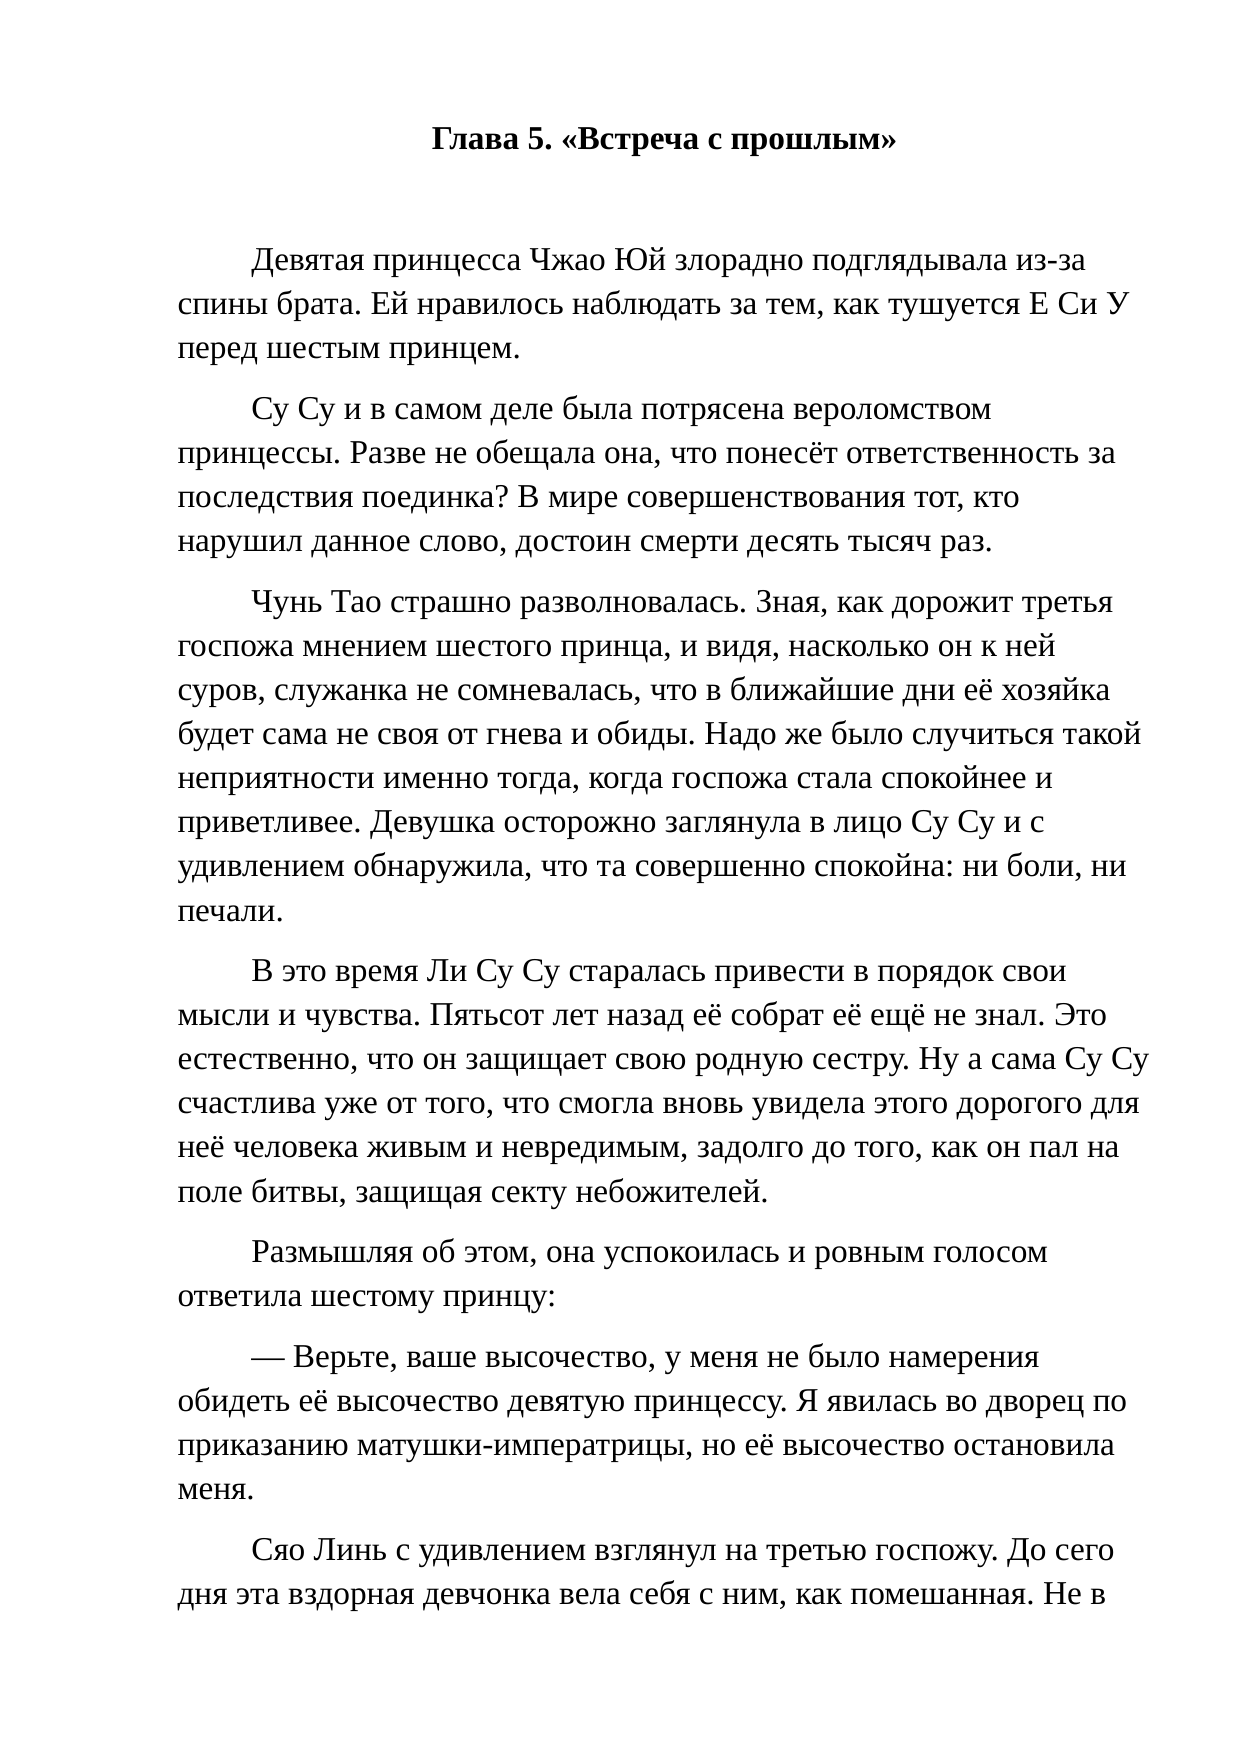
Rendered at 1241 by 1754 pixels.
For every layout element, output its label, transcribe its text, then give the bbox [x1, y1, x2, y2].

text Девятая принцесса Чжао Юй злорадно подглядывала из-за спины брата. Ей нравилось наблюдать за тем, как тушуется Е Си У перед шестым принцем. [177, 239, 1152, 366]
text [177, 1529, 1152, 1612]
subtitle Глава 5. «Встреча с прошлым» [177, 118, 1152, 156]
text Размышляя об этом, она успокоилась и ровным голосом ответила шестому принцу: [177, 1232, 1152, 1314]
text — Верьте, ваше высочество, у меня не было намерения обидеть её высочество девятую принцессу. Я явилась во дворец по приказанию матушки-императрицы, но её высочество остановила меня. [177, 1336, 1152, 1507]
text В это время Ли Су Су старалась привести в порядок свои мысли и чувства. Пятьсот лет назад её собрат её ещё не знал. Это естественно, что он защищает свою родную сестру. Ну а сама Су Су счастлива уже от того, что смогла вновь увидела этого дорогого для неё человека живым и невредимым, задолго до того, как он пал на поле битвы, защищая секту небожителей. [177, 951, 1152, 1209]
text Чунь Тао страшно разволновалась. Зная, как дорожит третья госпожа мнением шестого принца, и видя, насколько он к ней суров, служанка не сомневалась, что в ближайшие дни её хозяйка будет сама не своя от гнева и обиды. Надо же было случиться такой неприятности именно тогда, когда госпожа стала спокойнее и приветливее. Девушка осторожно заглянула в лицо Су Су и с удивлением обнаружила, что та совершенно спокойна: ни боли, ни печали. [177, 581, 1152, 928]
text Су Су и в самом деле была потрясена вероломством принцессы. Разве не обещала она, что понесёт ответственность за последствия поединка? В мире совершенствования тот, кто нарушил данное слово, достоин смерти десять тысяч раз. [177, 388, 1152, 559]
